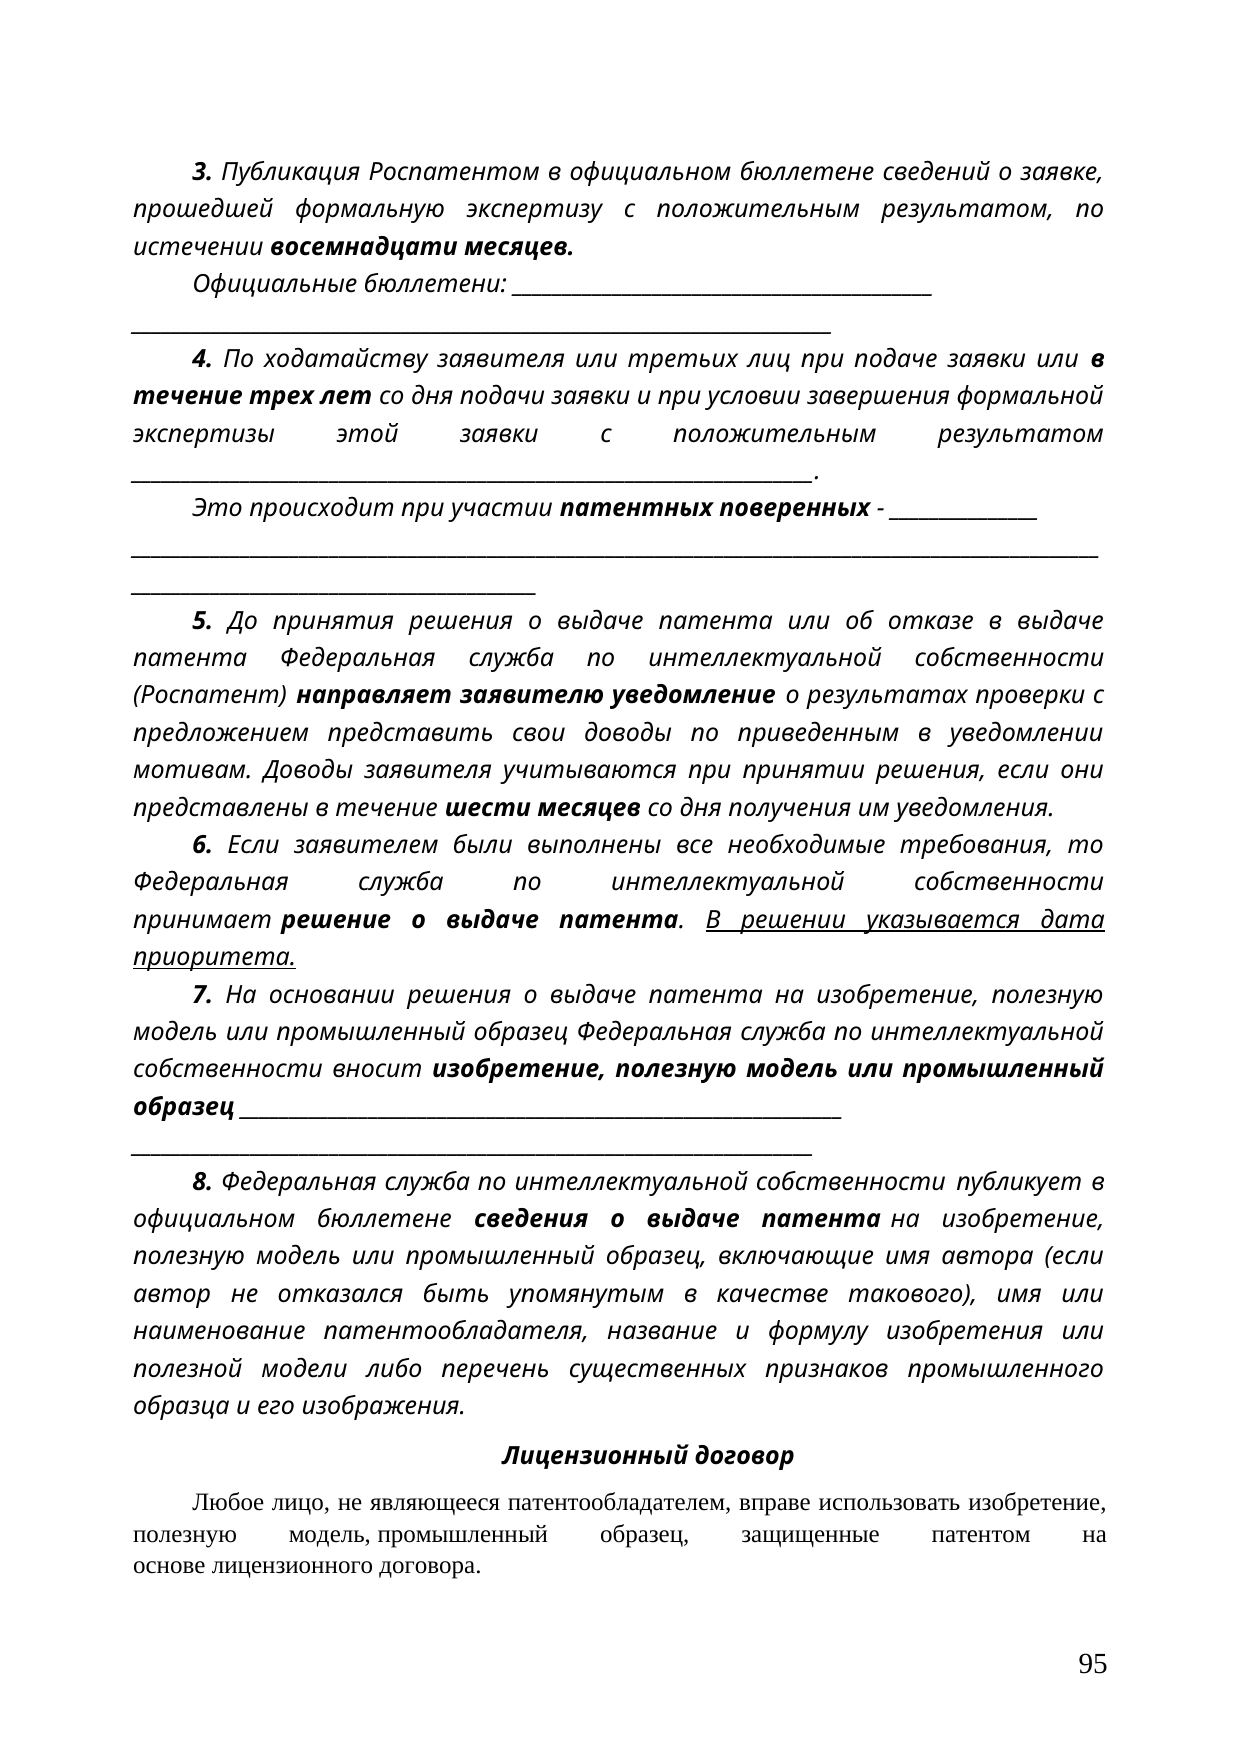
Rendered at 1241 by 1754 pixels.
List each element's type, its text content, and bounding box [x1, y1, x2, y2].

text ___________________________________________________________________________________________________________________________________________ [133, 527, 1107, 599]
text 4. По ходатайству заявителя или третьих лиц при подаче заявки или в течение трех лет со дня подачи заявки и при условии завершения формальной экспертизы этой заявки с положительным результатом _____________________________________________________________________. [133, 341, 1107, 487]
text 8. Федеральная служба по интеллектуальной собственности публикует в официальном бюллетене сведения о выдаче патента на изобретение, полезную модель или промышленный образец, включающие имя автора (если автор не отказался быть упомянутым в качестве такового), имя или наименование патентообладателя, название и формулу изобретения или полезной модели либо перечень существенных признаков промышленного образца и его изображения. [133, 1163, 1107, 1422]
text ______________________________________________________________________ [133, 303, 1107, 337]
text Это происходит при участии патентных поверенных - _______________ [133, 490, 1107, 524]
text Официальные бюллетени: __________________________________________ [133, 266, 1107, 300]
text _____________________________________________________________________ [133, 1126, 1107, 1160]
text 7. На основании решения о выдаче патента на изобретение, полезную модель или промышленный образец Федеральная служба по интеллектуальной собственности вносит изобретение, полезную модель или промышленный образец _____________________________________________________________ [133, 976, 1107, 1122]
text Любое лицо, не являющееся патентообладателем, вправе использовать изобретение, полезную модель, промышленный образец, защищенные патентом на основе лицензионного договора. [133, 1487, 1107, 1579]
text Лицензионный договор [133, 1437, 1107, 1472]
text 3. Публикация Роспатентом в официальном бюллетене сведений о заявке, прошедшей формальную экспертизу с положительным результатом, по истечении восемнадцати месяцев. [133, 153, 1107, 262]
text 5. До принятия решения о выдаче патента или об отказе в выдаче патента Федеральная служба по интеллектуальной собственности (Роспатент) направляет заявителю уведомление о результатах проверки с предложением представить свои доводы по приведенным в уведомлении мотивам. Доводы заявителя учитываются при принятии решения, если они представлены в течение шести месяцев со дня получения им уведомления. [133, 602, 1107, 823]
text 6. Если заявителем были выполнены все необходимые требования, то Федеральная служба по интеллектуальной собственности принимает решение о выдаче патента. В решении указывается дата приоритета. [133, 827, 1107, 973]
